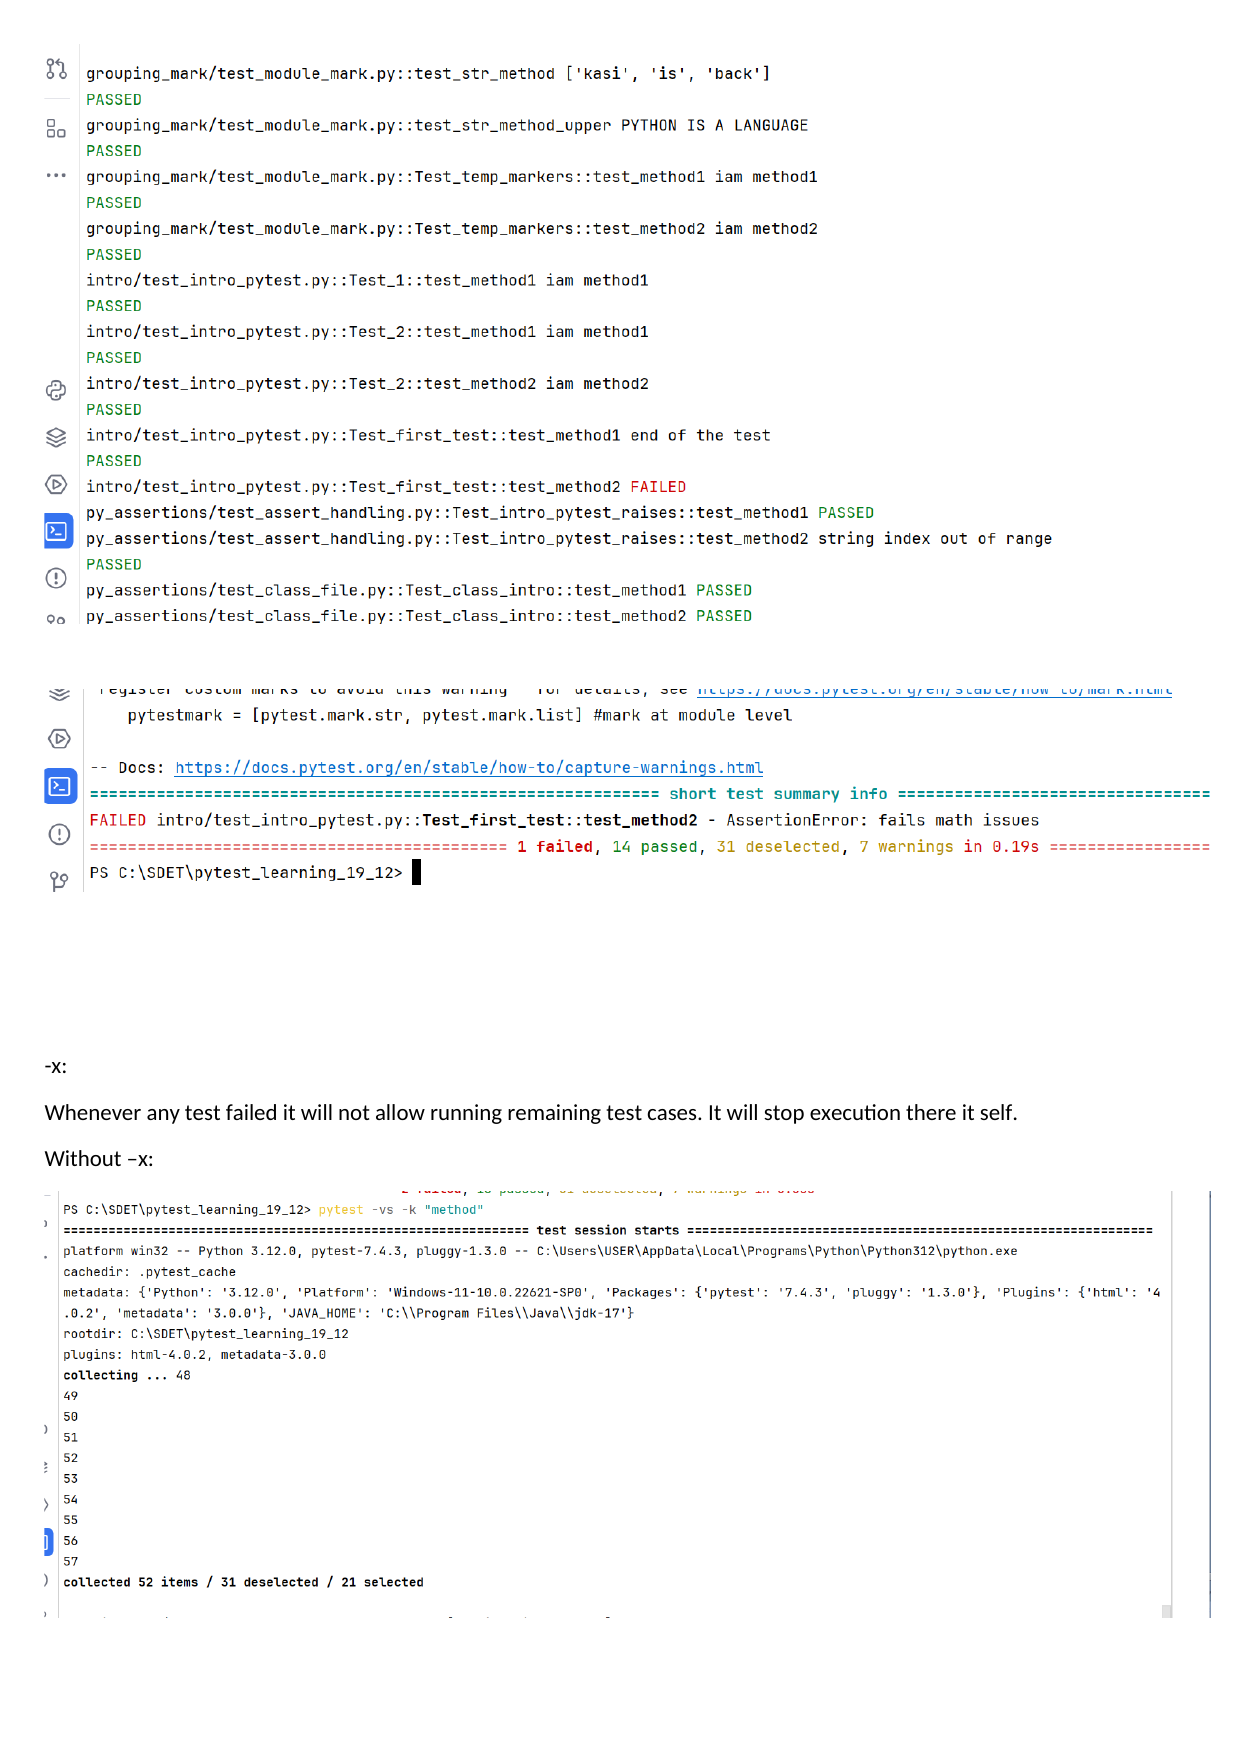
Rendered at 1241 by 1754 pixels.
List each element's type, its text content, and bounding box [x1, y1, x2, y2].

picture [44, 44, 1211, 624]
text Without –x: [44, 1144, 1211, 1173]
text -x: [44, 1051, 1211, 1079]
text Whenever any test failed it will not allow running remaining test cases. It will stop execution there it self. [44, 1098, 1211, 1126]
picture [44, 1191, 1211, 1618]
picture [44, 689, 1211, 892]
